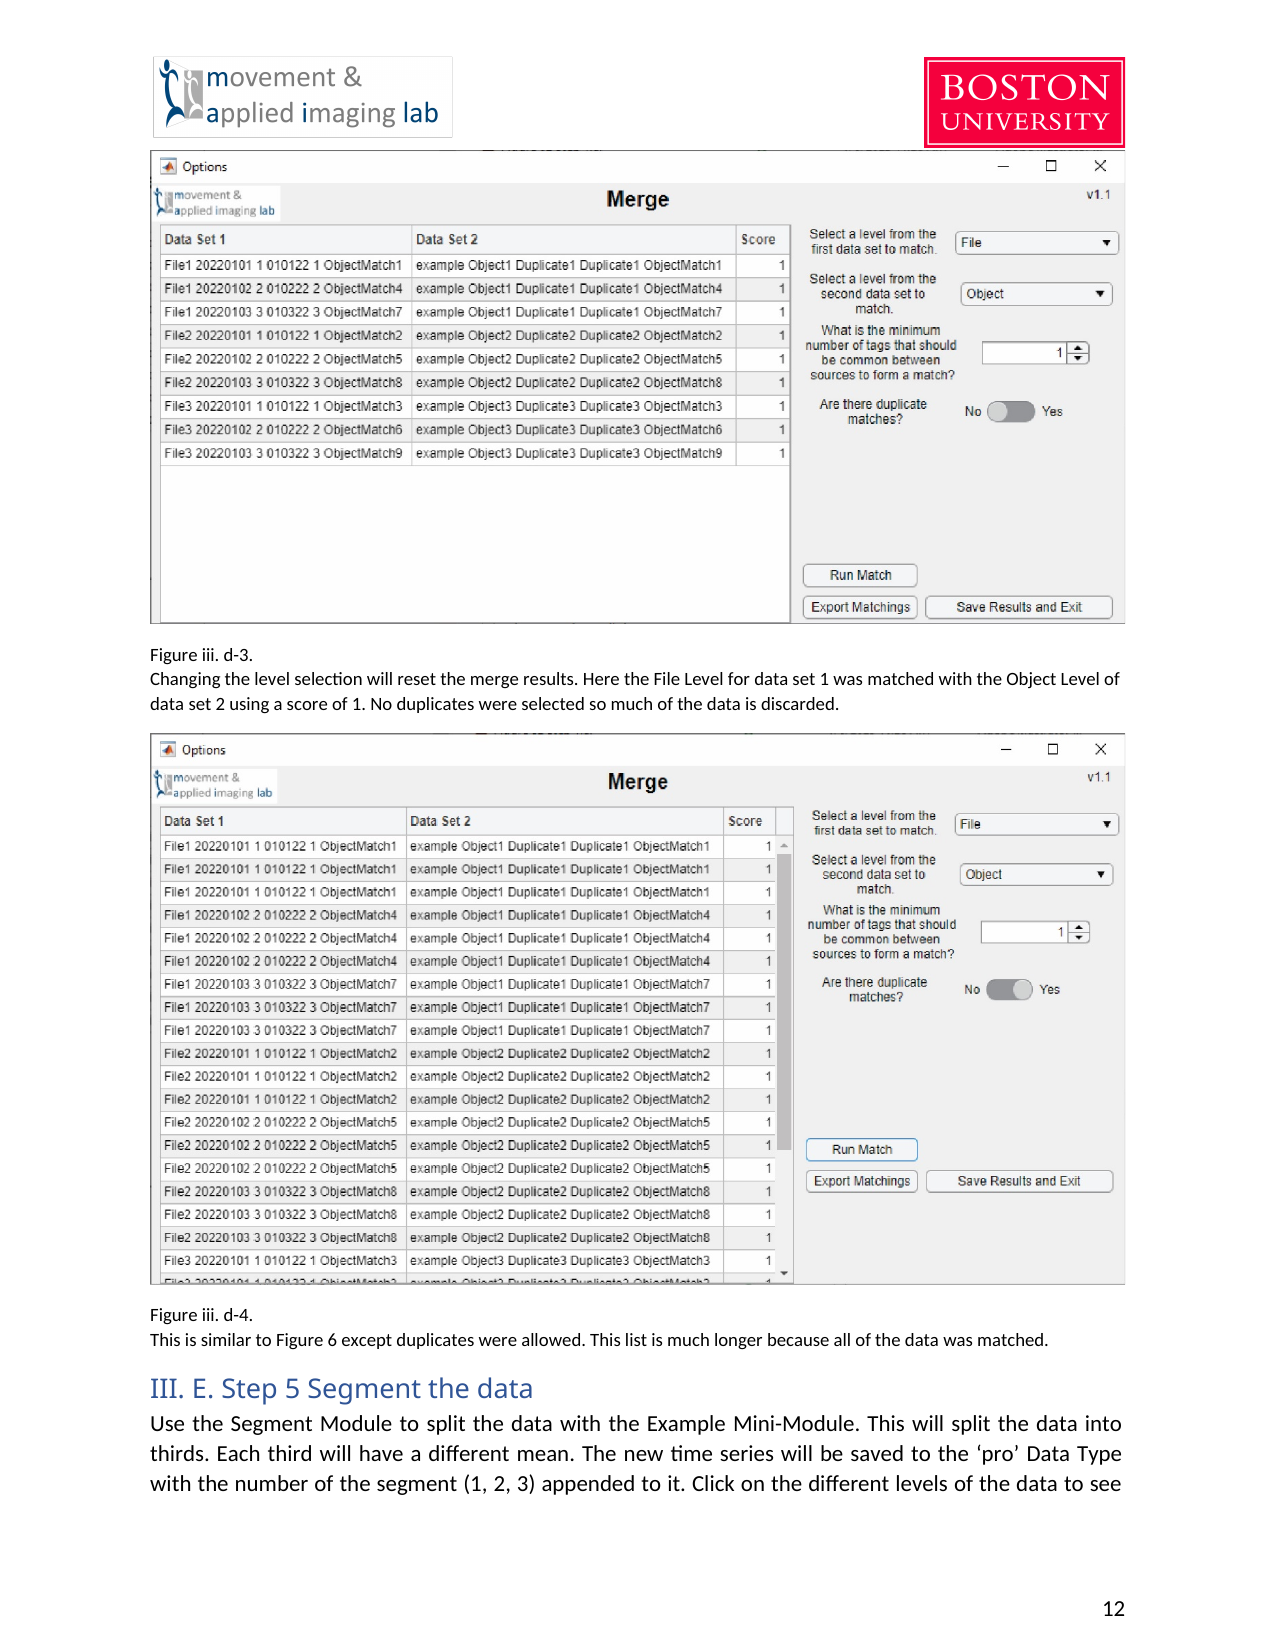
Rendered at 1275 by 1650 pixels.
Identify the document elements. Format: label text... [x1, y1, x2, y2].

text Changing the level selection will reset the merge results. Here the File Level for data set 1 was matched with the Object Level of data set 2 using a score of 1. No duplicates were selected so much of the data is discarded. [150, 668, 1125, 715]
picture [153, 50, 462, 148]
subtitle III. E. Step 5 Segment the data [150, 1369, 1125, 1406]
picture [150, 150, 1125, 624]
picture [924, 57, 1125, 148]
text This is similar to Figure 6 except duplicates were allowed. This list is much longer because all of the data was matched. [150, 1328, 1125, 1351]
text Figure iii. d-3. [150, 643, 1125, 666]
picture [150, 733, 1125, 1285]
text Figure iii. d-4. [150, 1303, 1125, 1326]
